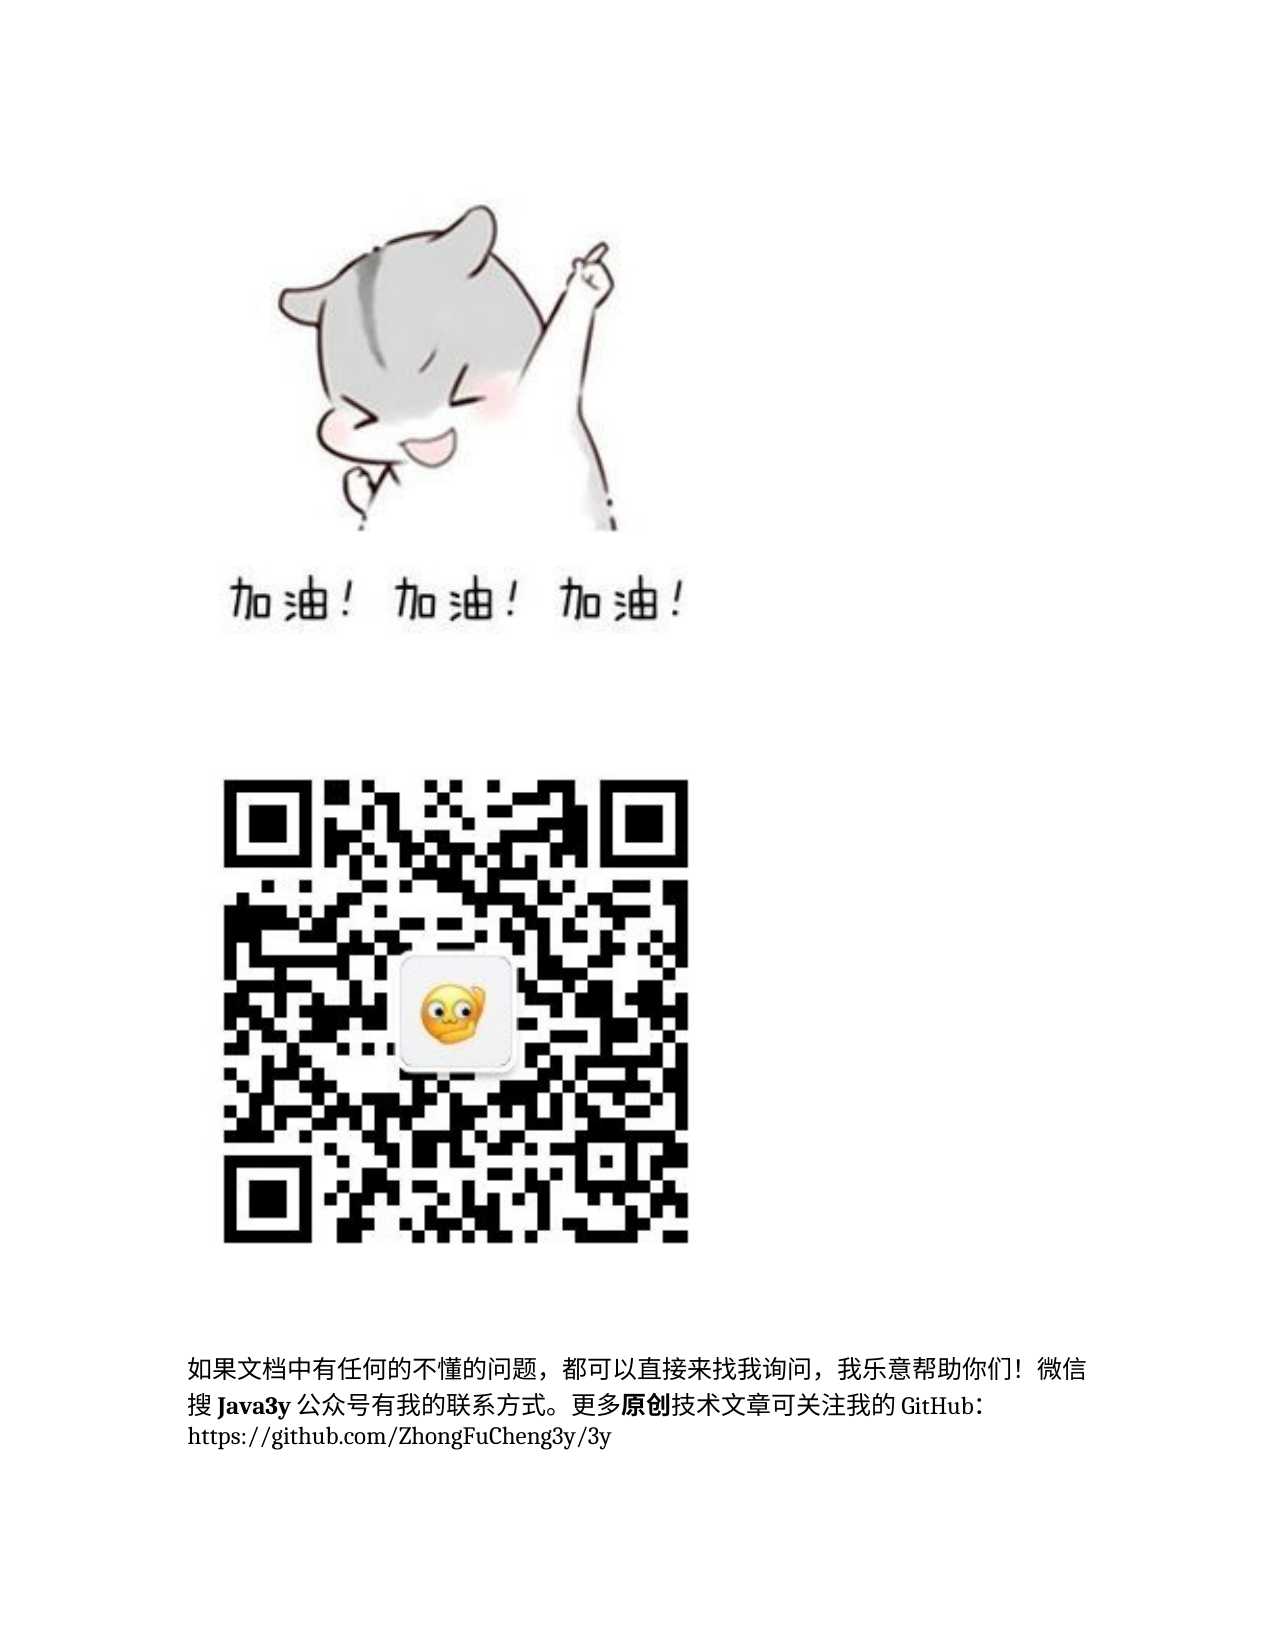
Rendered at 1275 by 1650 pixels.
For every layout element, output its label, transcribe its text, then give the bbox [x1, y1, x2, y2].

text 如果⽂档中有任何的不懂的问题，都可以直接来找我询问，我乐意帮助你们！微信搜Java3y公众号有我的联系⽅式。更多原创技术⽂章可关注我的GitHub：https://github.com/ZhongFuCheng3y/3y [187, 1349, 1087, 1450]
picture [187, 150, 719, 682]
picture [187, 743, 725, 1281]
